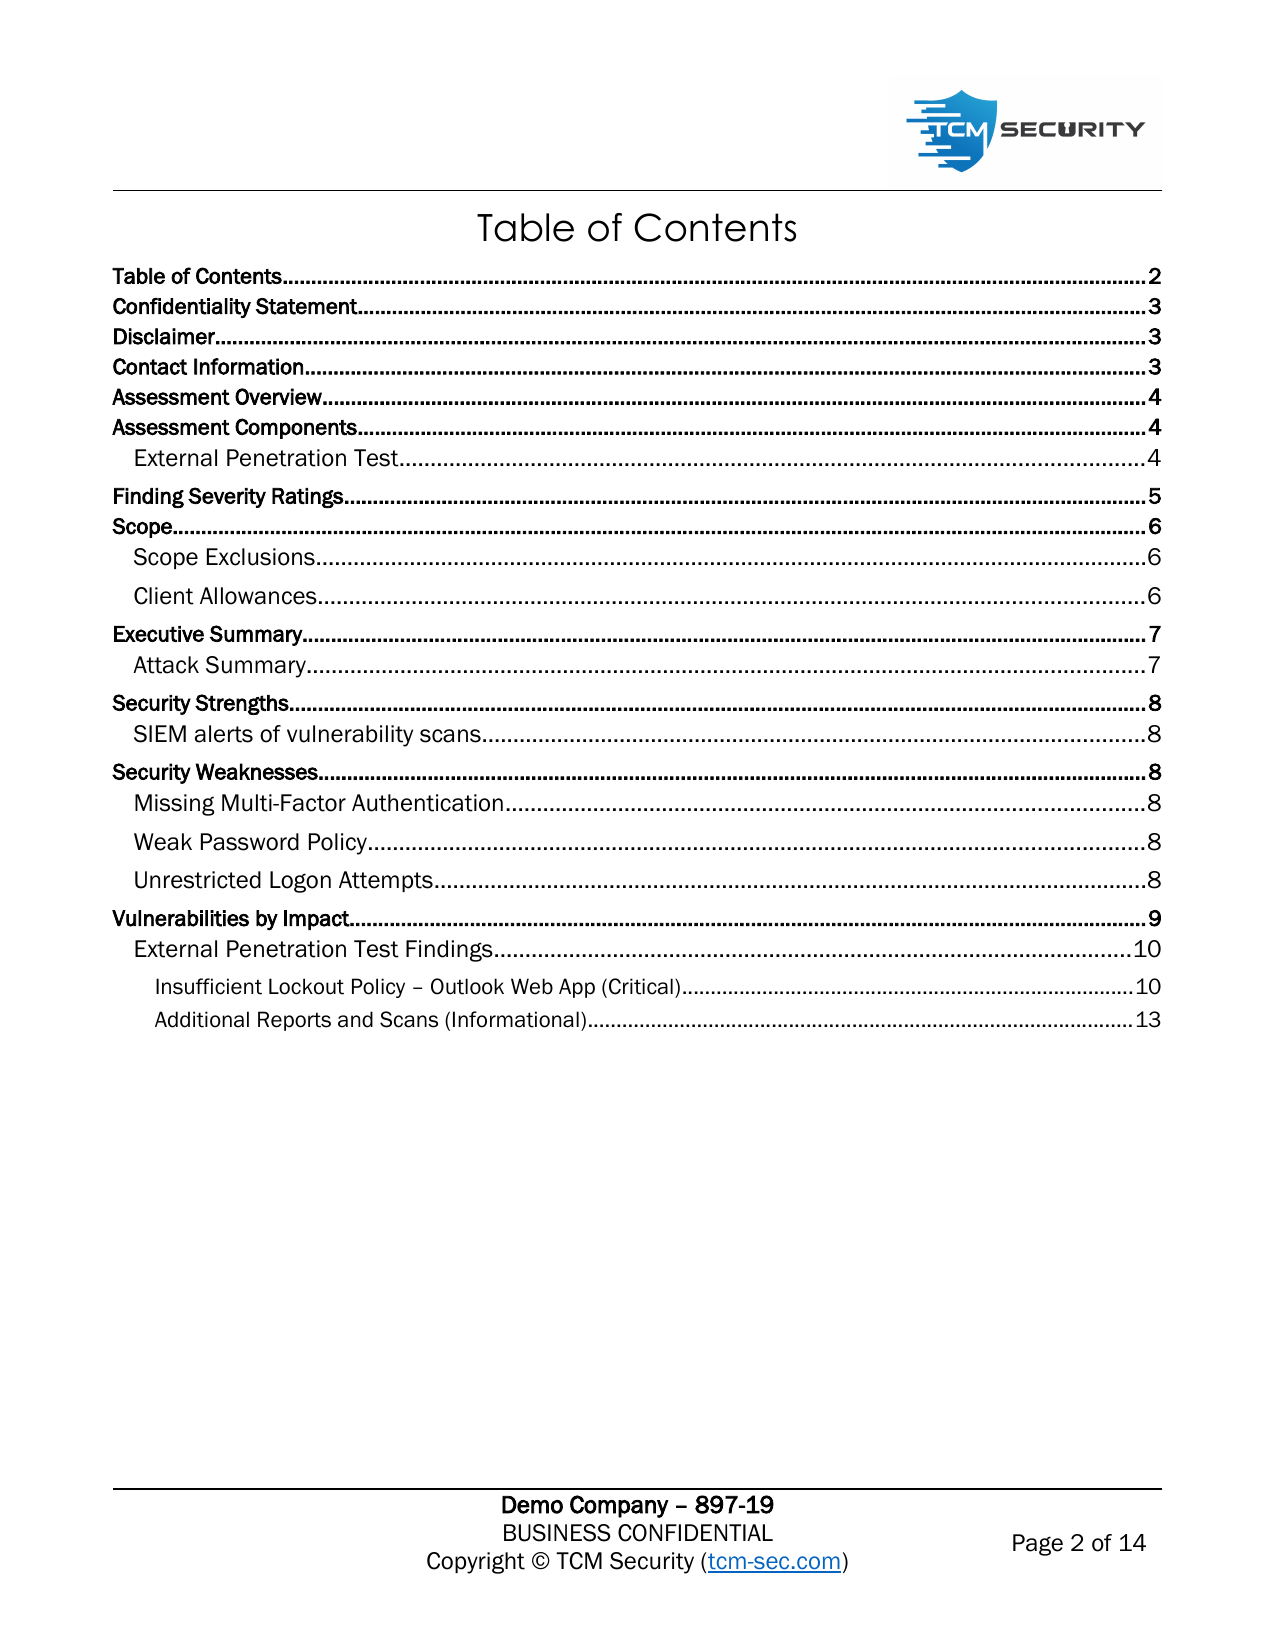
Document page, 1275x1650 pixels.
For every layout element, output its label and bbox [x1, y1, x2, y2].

picture [889, 75, 1163, 188]
